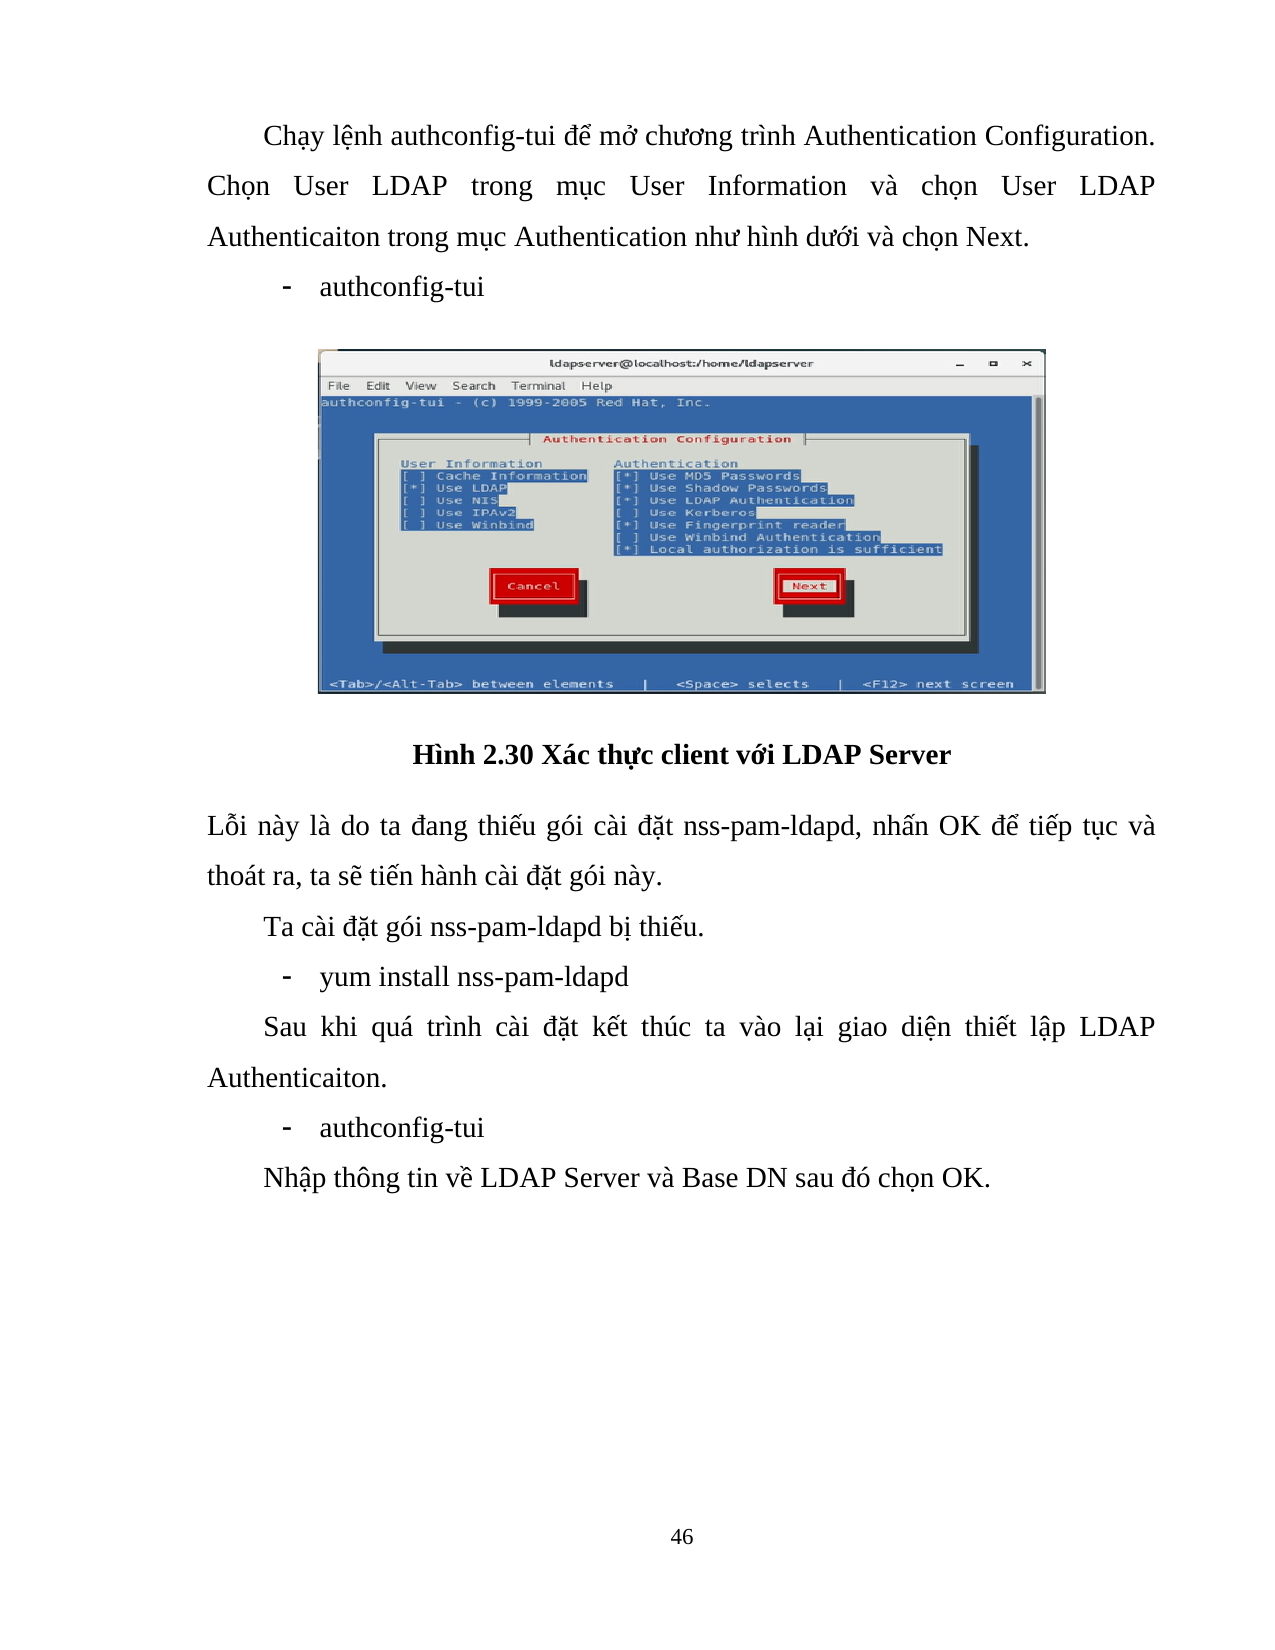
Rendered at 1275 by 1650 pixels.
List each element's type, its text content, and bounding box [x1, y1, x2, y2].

list authconfig-tui [282, 1110, 1157, 1144]
text Hình 2.30 Xác thực client với LDAP Server [207, 737, 1157, 770]
text Ta cài đặt gói nss-pam-ldapd bị thiếu. [207, 909, 1157, 942]
text Lỗi này là do ta đang thiếu gói cài đặt nss-pam-ldapd, nhấn OK để tiếp tục và thoát ra, ta sẽ tiến hành cài đặt gói này. [207, 808, 1157, 892]
picture [317, 349, 1046, 694]
text Chạy lệnh authconfig-tui để mở chương trình Authentication Configuration. Chọn User LDAP trong mục User Information và chọn User LDAP Authenticaiton trong mục Authentication như hình dưới và chọn Next. [207, 118, 1157, 252]
text Sau khi quá trình cài đặt kết thúc ta vào lại giao diện thiết lập LDAP Authenticaiton. [207, 1009, 1157, 1093]
list yum install nss-pam-ldapd [282, 959, 1157, 993]
list authconfig-tui [282, 269, 1157, 303]
text Nhập thông tin về LDAP Server và Base DN sau đó chọn OK. [207, 1160, 1157, 1194]
